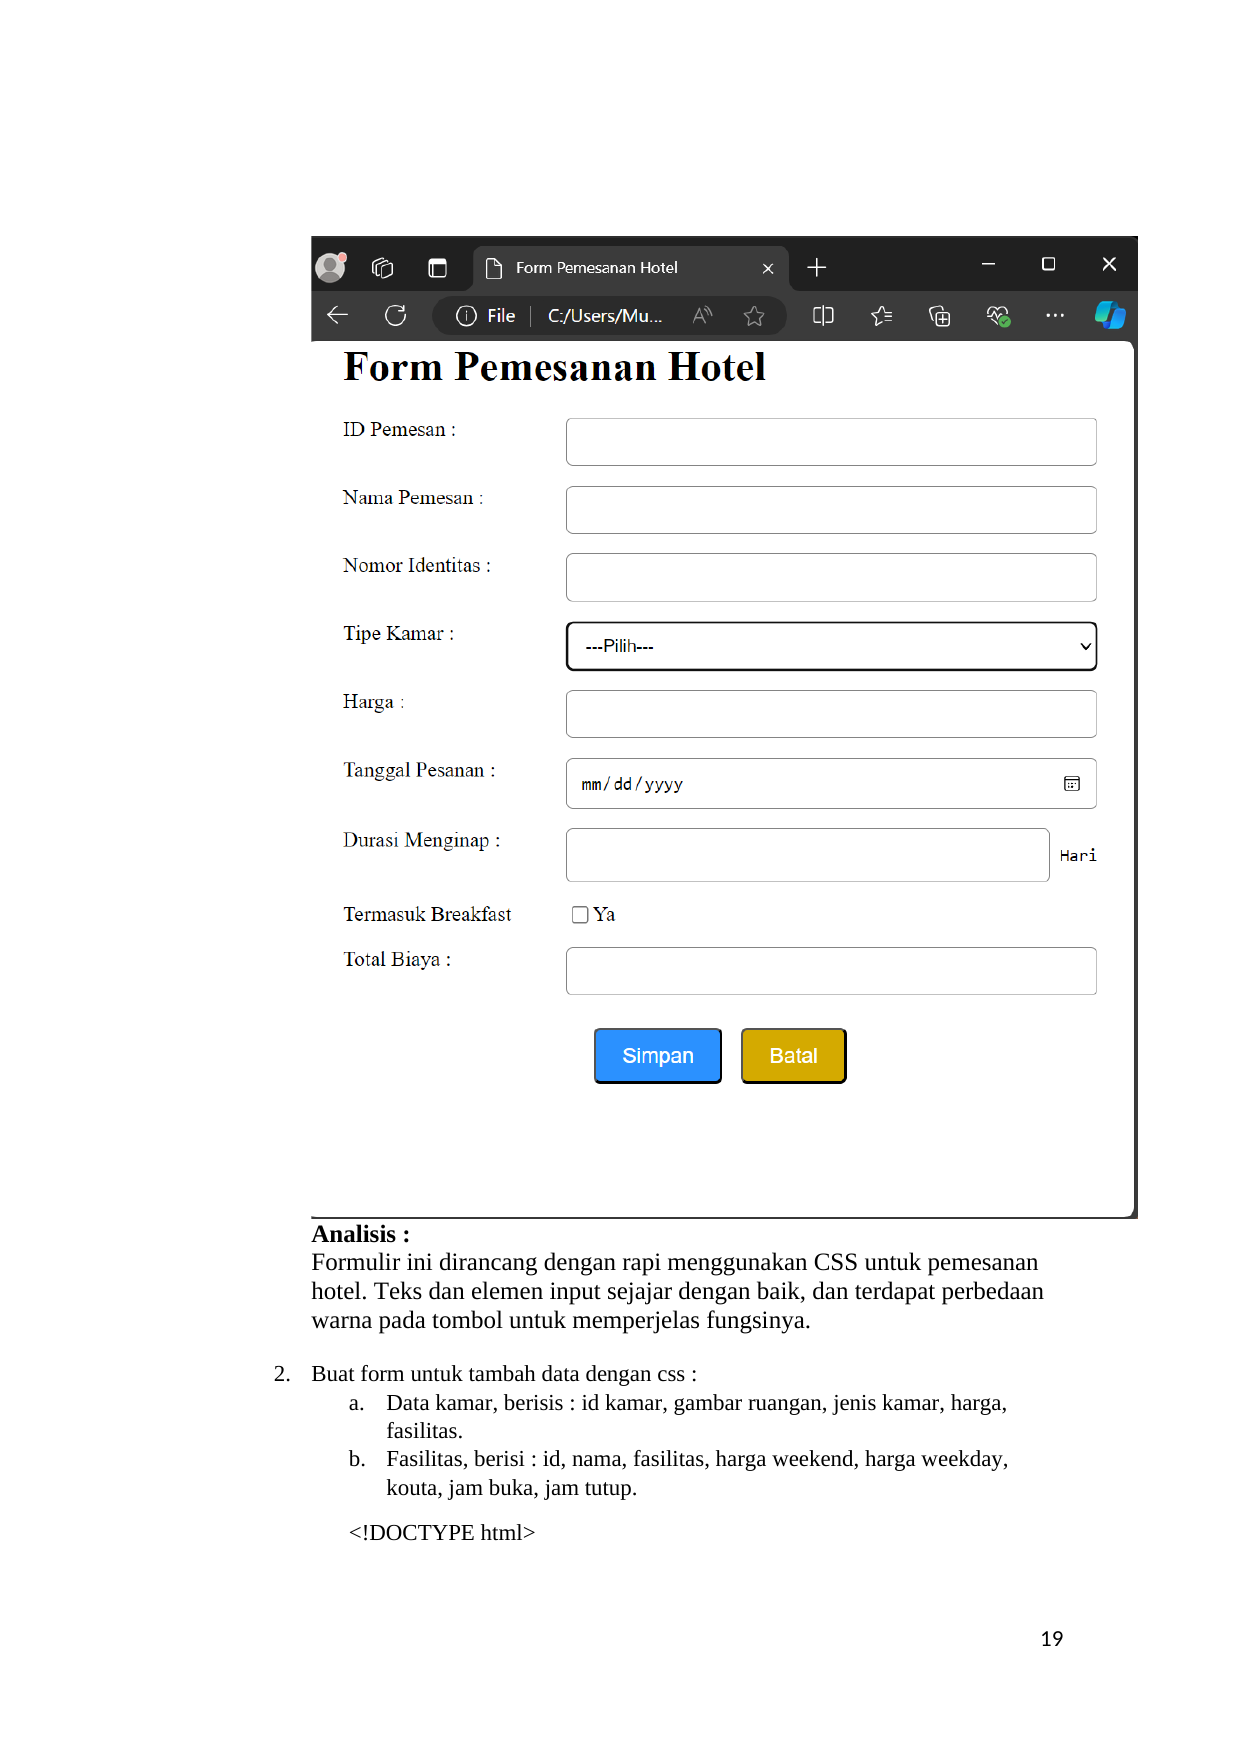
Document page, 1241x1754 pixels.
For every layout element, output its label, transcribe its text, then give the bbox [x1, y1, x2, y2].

list Fasilitas, berisi : id, nama, fasilitas, harga weekend, harga weekday, kouta, jam buka, jam tutup. [349, 1445, 1063, 1500]
list Data kamar, berisis : id kamar, gambar ruangan, jenis kamar, harga, fasilitas. [349, 1388, 1063, 1443]
text <!DOCTYPE html> [349, 1519, 1063, 1545]
list Formulir ini dirancang dengan rapi menggunakan CSS untuk pemesanan hotel. Teks dan elemen input sejajar dengan baik, dan terdapat perbedaan warna pada tombol untuk memperjelas fungsinya. [311, 1247, 1063, 1334]
picture [311, 236, 1138, 1219]
list Analisis : [311, 1219, 1063, 1247]
list Buat form untuk tambah data dengan css : [274, 1360, 1063, 1386]
